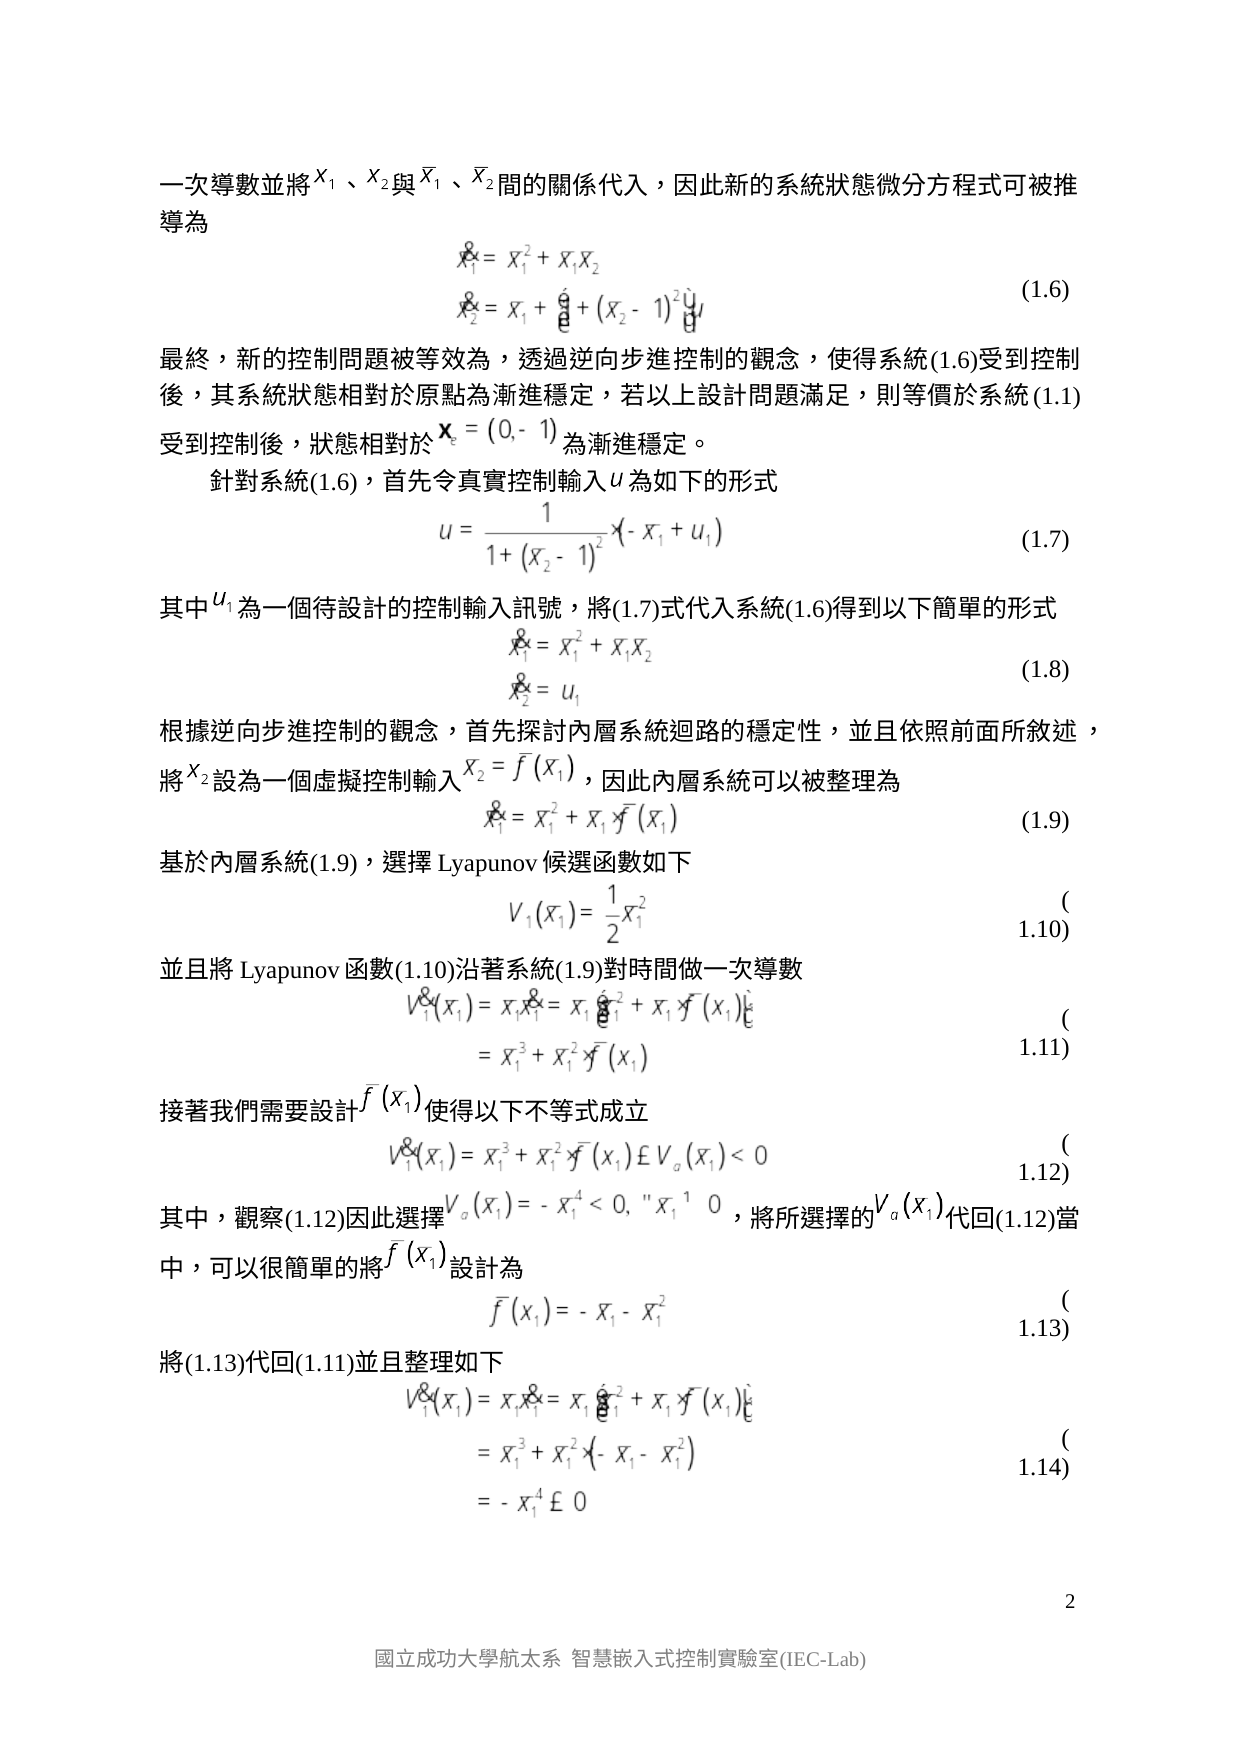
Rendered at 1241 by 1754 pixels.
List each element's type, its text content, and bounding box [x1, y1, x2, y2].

table_header (1.11) [1000, 986, 1081, 1079]
table_header (1.14) [1000, 1379, 1081, 1525]
table_header [160, 1284, 999, 1342]
table_header (1.10) [1000, 879, 1081, 949]
table_header [160, 1128, 999, 1186]
text 基於內層系統(1.9)，選擇Lyapunov候選函數如下 [159, 843, 1081, 879]
table_header (1.7) [1004, 498, 1081, 580]
text 根據逆向步進控制的觀念，首先探討內層系統迴路的穩定性，並且依照前面所敘述，將設為一個虛擬控制輸入，因此內層系統可以被整理為 [159, 712, 1081, 797]
table_header (1.6) [1004, 238, 1081, 339]
table_header [160, 1379, 999, 1525]
text 並且將Lyapunov函數(1.10)沿著系統(1.9)對時間做一次導數 [159, 949, 1081, 986]
table_header [160, 625, 1004, 712]
text 將(1.13)代回(1.11)並且整理如下 [159, 1342, 1081, 1379]
text 針對系統(1.6)，首先令真實控制輸入為如下的形式 [159, 461, 1081, 497]
text 其中為一個待設計的控制輸入訊號，將(1.7)式代入系統(1.6)得到以下簡單的形式 [159, 580, 1081, 625]
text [159, 157, 1081, 238]
table_header [160, 498, 1004, 580]
table_header [160, 879, 999, 949]
table_header (1.12) [1000, 1128, 1081, 1186]
text 最終，新的控制問題被等效為，透過逆向步進控制的觀念，使得系統(1.6)受到控制後，其系統狀態相對於原點為漸進穩定，若以上設計問題滿足，則等價於系統(1.1)受到控制後，狀態相對於為漸進穩定。 [159, 339, 1081, 461]
table_header (1.13) [1000, 1284, 1081, 1342]
text 其中，觀察(1.12)因此選擇，將所選擇的代回(1.12)當中，可以很簡單的將設計為 [159, 1186, 1081, 1284]
table_header [160, 797, 1004, 843]
text 接著我們需要設計使得以下不等式成立 [159, 1079, 1081, 1128]
table_header (1.9) [1004, 797, 1081, 843]
table_header [160, 238, 1004, 339]
table_header [160, 986, 1000, 1079]
table_header (1.8) [1004, 625, 1081, 712]
